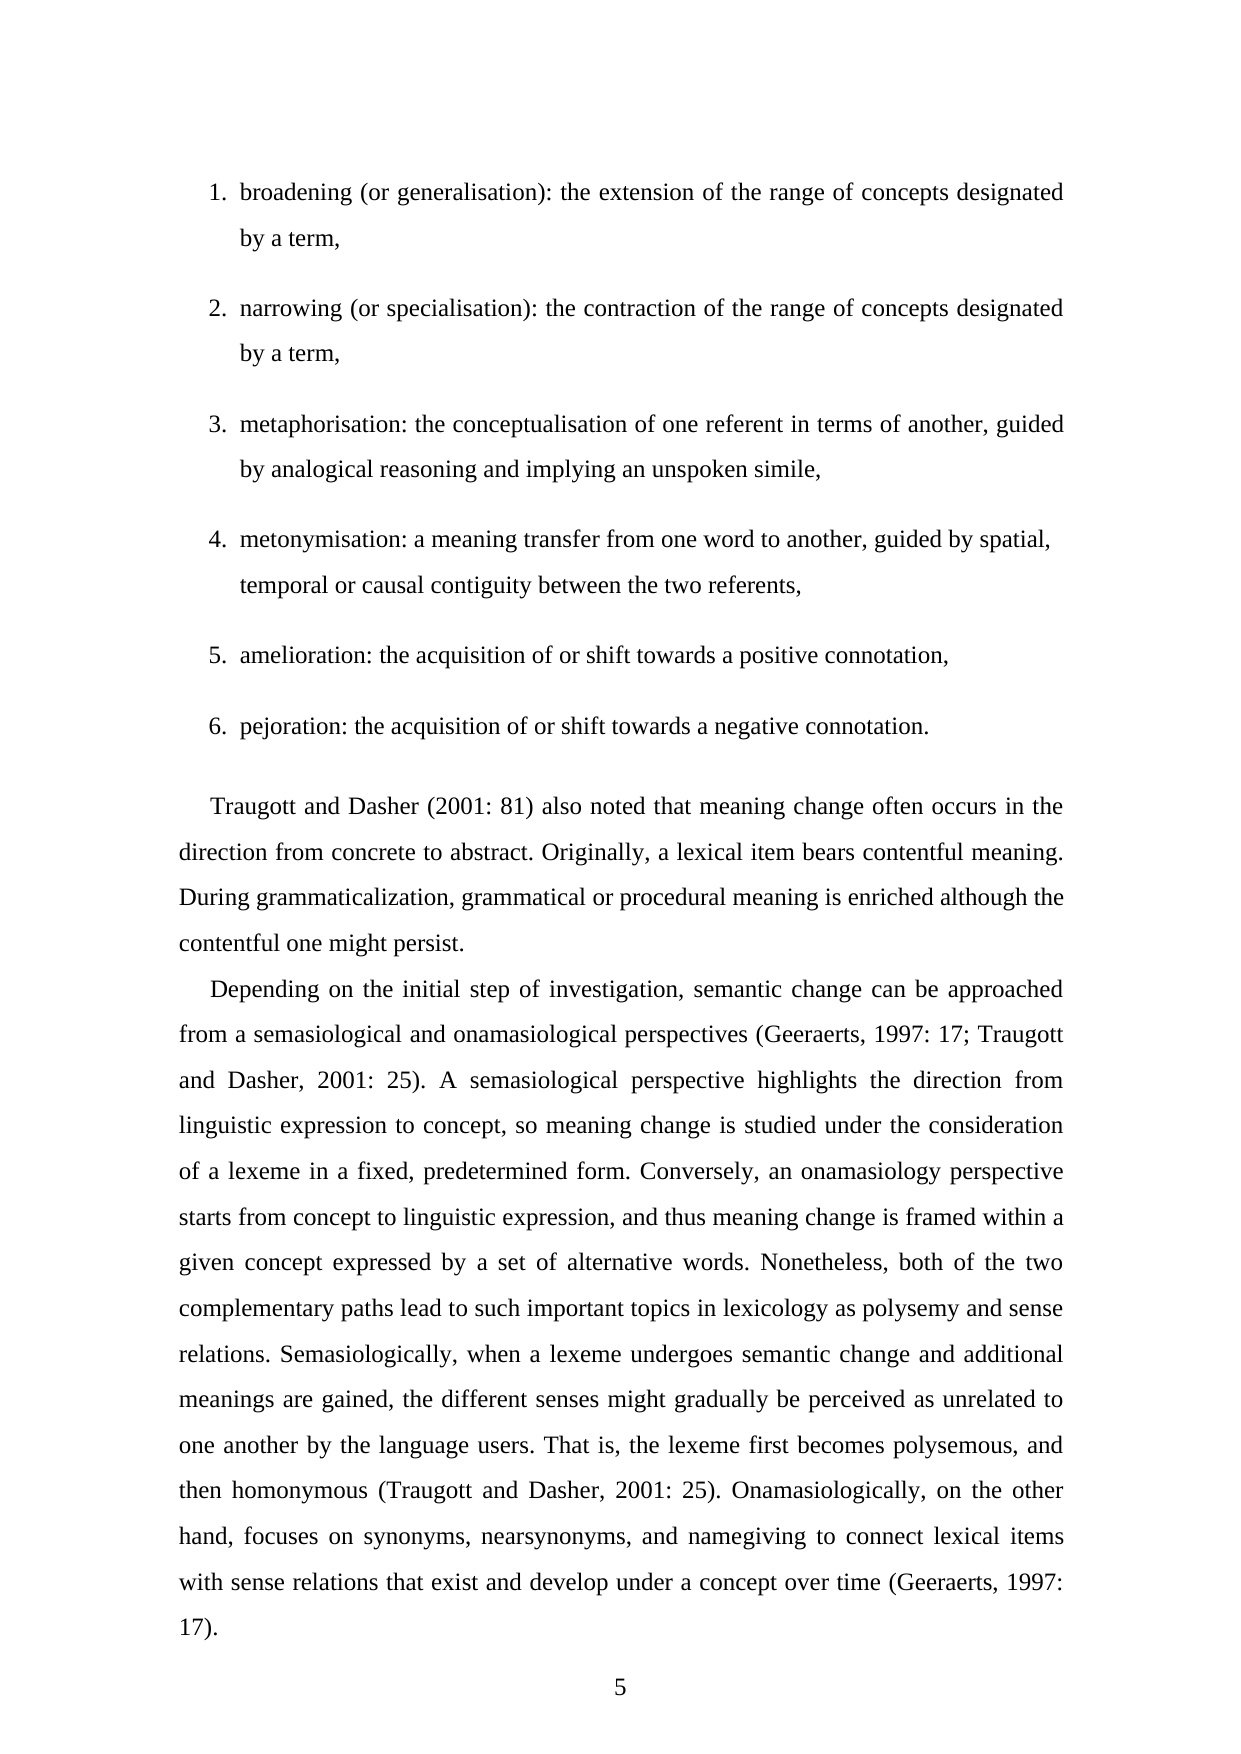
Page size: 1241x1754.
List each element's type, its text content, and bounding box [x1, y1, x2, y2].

list metonymisation: a meaning transfer from one word to another, guided by spatial, [208, 524, 1064, 553]
text temporal or causal contiguity between the two referents, [239, 570, 1064, 599]
list broadening (or generalisation): the extension of the range of concepts designated by a term, [208, 177, 1064, 252]
text Depending on the initial step of investigation, semantic change can be approached from a semasiological and onamasiological perspectives (Geeraerts, 1997: 17; Traugott and Dasher, 2001: 25). A semasiological perspective highlights the direction from linguistic expression to concept, so meaning change is studied under the consideration of a lexeme in a fixed, predetermined form. Conversely, an onamasiology perspective starts from concept to linguistic expression, and thus meaning change is framed within a given concept expressed by a set of alternative words. Nonetheless, both of the two complementary paths lead to such important topics in lexicology as polysemy and sense relations. Semasiologically, when a lexeme undergoes semantic change and additional meanings are gained, the different senses might gradually be perceived as unrelated to one another by the language users. That is, the lexeme first becomes polysemous, and then homonymous (Traugott and Dasher, 2001: 25). Onamasiologically, on the other hand, focuses on synonyms, near­synonyms, and name­giving to connect lexical items with sense relations that exist and develop under a concept over time (Geeraerts, 1997: 17). [179, 974, 1064, 1641]
text Traugott and Dasher (2001: 81) also noted that meaning change often occurs in the direction from concrete to abstract. Originally, a lexical item bears contentful meaning. During grammaticalization, grammatical or procedural meaning is enriched although the [179, 791, 1064, 911]
list metaphorisation: the conceptualisation of one referent in terms of another, guided by analogical reasoning and implying an unspoken simile, [208, 409, 1064, 483]
text contentful one might persist. [179, 928, 1064, 957]
list pejoration: the acquisition of or shift towards a negative connotation. [208, 711, 1064, 740]
list amelioration: the acquisition of or shift towards a positive connotation, [208, 640, 1064, 669]
list narrowing (or specialisation): the contraction of the range of concepts designated by a term, [208, 293, 1064, 367]
